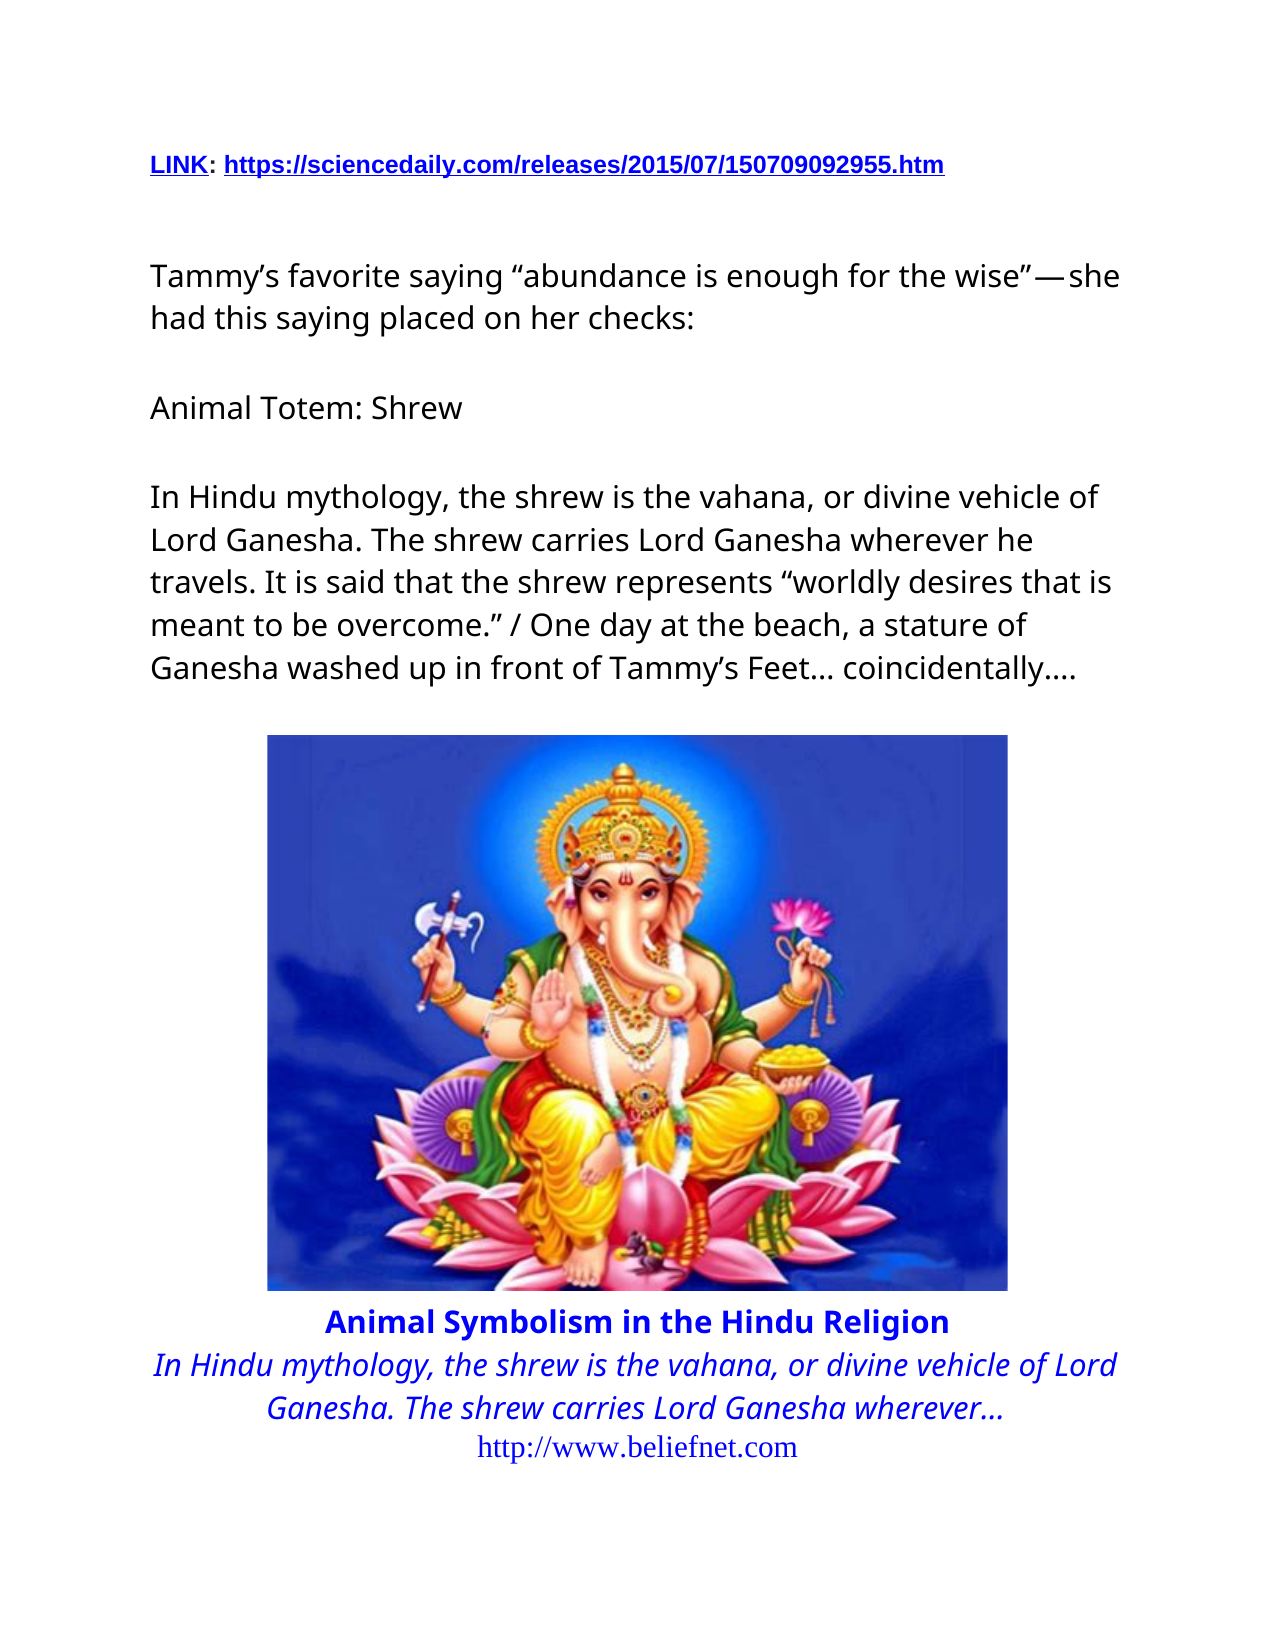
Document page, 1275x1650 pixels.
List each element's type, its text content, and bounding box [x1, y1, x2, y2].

text In Hindu mythology, the shrew is the vahana, or divine vehicle of Lord Ganesha. The shrew carries Lord Ganesha wherever he travels. It is said that the shrew represents “worldly desires that is meant to be overcome.” / One day at the beach, a stature of Ganesha washed up in front of Tammy’s Feet… coincidentally…. [150, 475, 1125, 688]
text Animal Symbolism in the Hindu Religion In Hindu mythology, the shrew is the vahana, or divine vehicle of Lord Ganesha. The shrew carries Lord Ganesha wherever… [150, 1301, 1125, 1428]
picture [267, 735, 1008, 1291]
text Animal Totem: Shrew [150, 386, 1125, 428]
text LINK: https://sciencedaily.com/releases/2015/07/150709092955.htm [150, 150, 1125, 207]
text http://www.beliefnet.com [150, 1428, 1125, 1464]
text Tammy’s favorite saying “abundance is enough for the wise” — she had this saying placed on her checks: [150, 254, 1125, 339]
